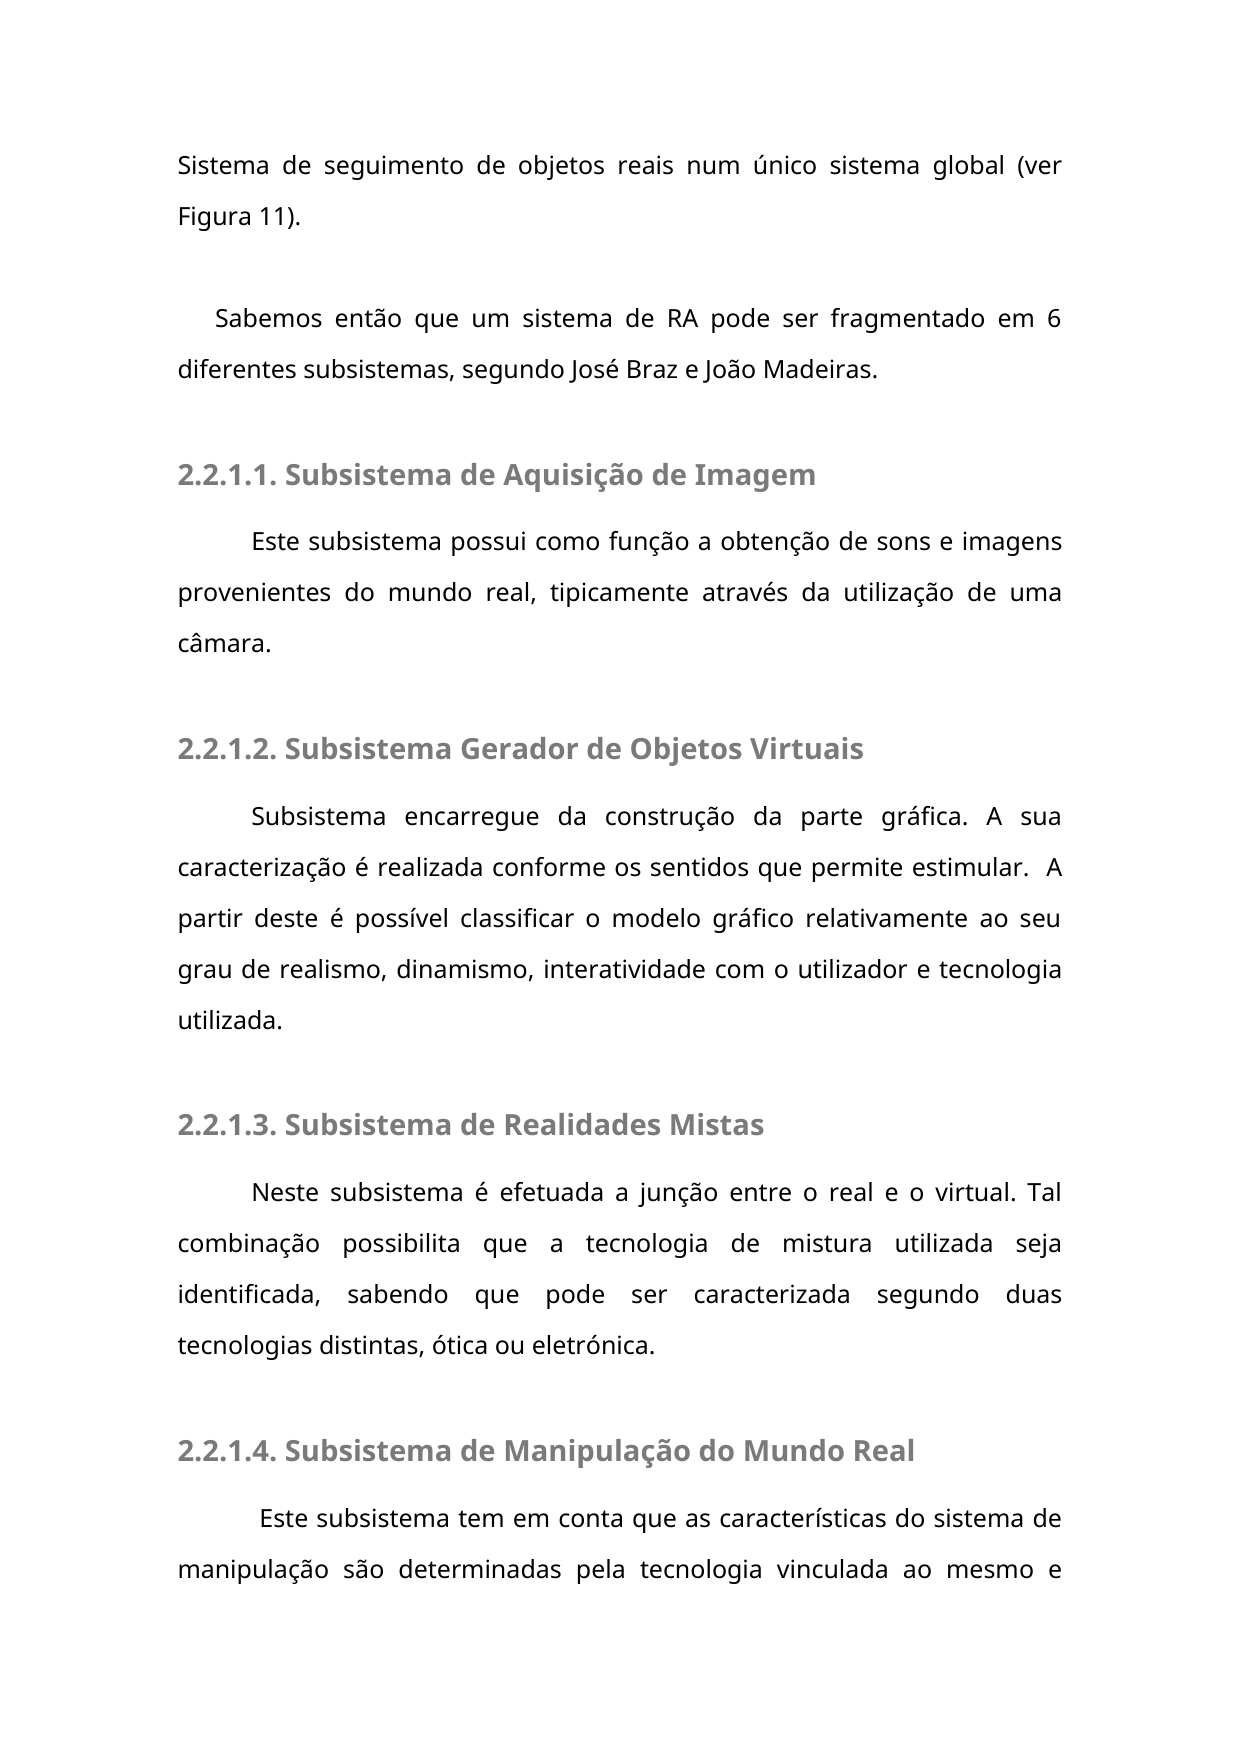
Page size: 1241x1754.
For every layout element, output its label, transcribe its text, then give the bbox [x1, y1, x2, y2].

subtitle 2.2.1.4. Subsistema de Manipulação do Mundo Real [177, 1430, 1063, 1470]
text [177, 1500, 1063, 1585]
text Sabemos então que um sistema de RA pode ser fragmentado em 6 diferentes subsistemas, segundo José Braz e João Madeiras. [177, 301, 1063, 386]
subtitle 2.2.1.1. Subsistema de Aquisição de Imagem [177, 454, 1063, 493]
subtitle 2.2.1.3. Subsistema de Realidades Mistas [177, 1105, 1063, 1144]
subtitle 2.2.1.2. Subsistema Gerador de Objetos Virtuais [177, 728, 1063, 768]
text Este subsistema possui como função a obtenção de sons e imagens provenientes do mundo real, tipicamente através da utilização de uma câmara. [177, 524, 1063, 660]
text Neste subsistema é efetuada a junção entre o real e o virtual. Tal combinação possibilita que a tecnologia de mistura utilizada seja identificada, sabendo que pode ser caracterizada segundo duas tecnologias distintas, ótica ou eletrónica. [177, 1175, 1063, 1362]
text A arquitetura típica de um sistema de RA é conseguida através da adição do Sistema Real de Manipulação de Objetos ao sistema proposto por Vallino e do agrupamento do Sistema de seguimento do SRMO com o Sistema de seguimento de objetos reais num único sistema global (ver Figura 11). [177, 148, 1063, 233]
text Subsistema encarregue da construção da parte gráfica. A sua caracterização é realizada conforme os sentidos que permite estimular. A partir deste é possível classificar o modelo gráfico relativamente ao seu grau de realismo, dinamismo, interatividade com o utilizador e tecnologia utilizada. [177, 798, 1063, 1037]
